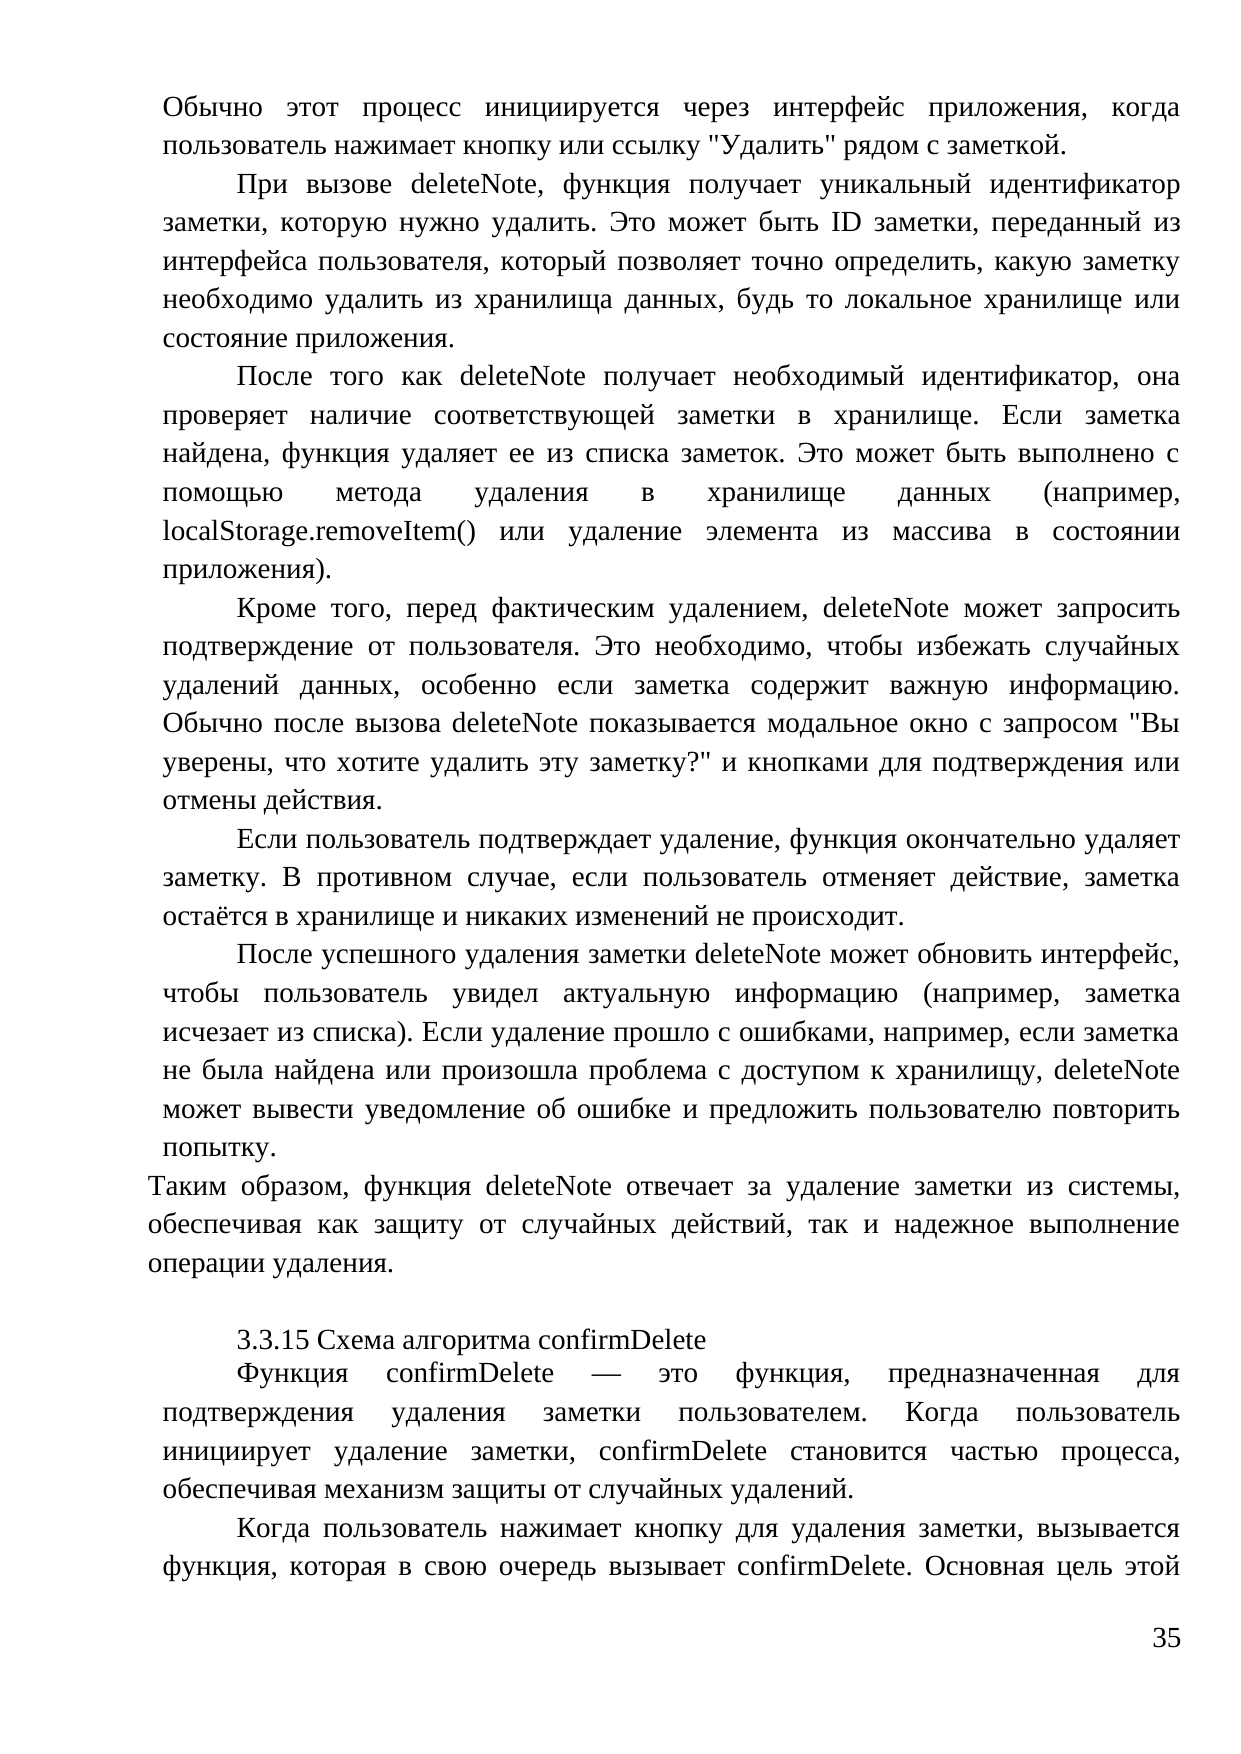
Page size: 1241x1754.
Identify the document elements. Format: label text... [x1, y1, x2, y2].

subtitle 3.3.15 Схема алгоритма confirmDelete [162, 1322, 1181, 1356]
text Функция confirmDelete — это функция, предназначенная для подтверждения удаления заметки пользователем. Когда пользователь инициирует удаление заметки, confirmDelete становится частью процесса, обеспечивая механизм защиты от случайных удалений. [162, 1356, 1181, 1505]
text При вызове deleteNote, функция получает уникальный идентификатор заметки, которую нужно удалить. Это может быть ID заметки, переданный из интерфейса пользователя, который позволяет точно определить, какую заметку необходимо удалить из хранилища данных, будь то локальное хранилище или состояние приложения. [162, 166, 1181, 353]
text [162, 89, 1181, 161]
text После успешного удаления заметки deleteNote может обновить интерфейс, чтобы пользователь увидел актуальную информацию (например, заметка исчезает из списка). Если удаление прошло с ошибками, например, если заметка не была найдена или произошла проблема с доступом к хранилищу, deleteNote может вывести уведомление об ошибке и предложить пользователю повторить попытку. [162, 937, 1181, 1163]
text Таким образом, функция deleteNote отвечает за удаление заметки из системы, обеспечивая как защиту от случайных действий, так и надежное выполнение операции удаления. [148, 1168, 1181, 1278]
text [162, 1510, 1181, 1582]
text Если пользователь подтверждает удаление, функция окончательно удаляет заметку. В противном случае, если пользователь отменяет действие, заметка остаётся в хранилище и никаких изменений не происходит. [162, 821, 1181, 932]
text После того как deleteNote получает необходимый идентификатор, она проверяет наличие соответствующей заметки в хранилище. Если заметка найдена, функция удаляет ее из списка заметок. Это может быть выполнено с помощью метода удаления в хранилище данных (например, localStorage.removeItem() или удаление элемента из массива в состоянии приложения). [162, 358, 1181, 585]
text Кроме того, перед фактическим удалением, deleteNote может запросить подтверждение от пользователя. Это необходимо, чтобы избежать случайных удалений данных, особенно если заметка содержит важную информацию. Обычно после вызова deleteNote показывается модальное окно с запросом "Вы уверены, что хотите удалить эту заметку?" и кнопками для подтверждения или отмены действия. [162, 590, 1181, 816]
